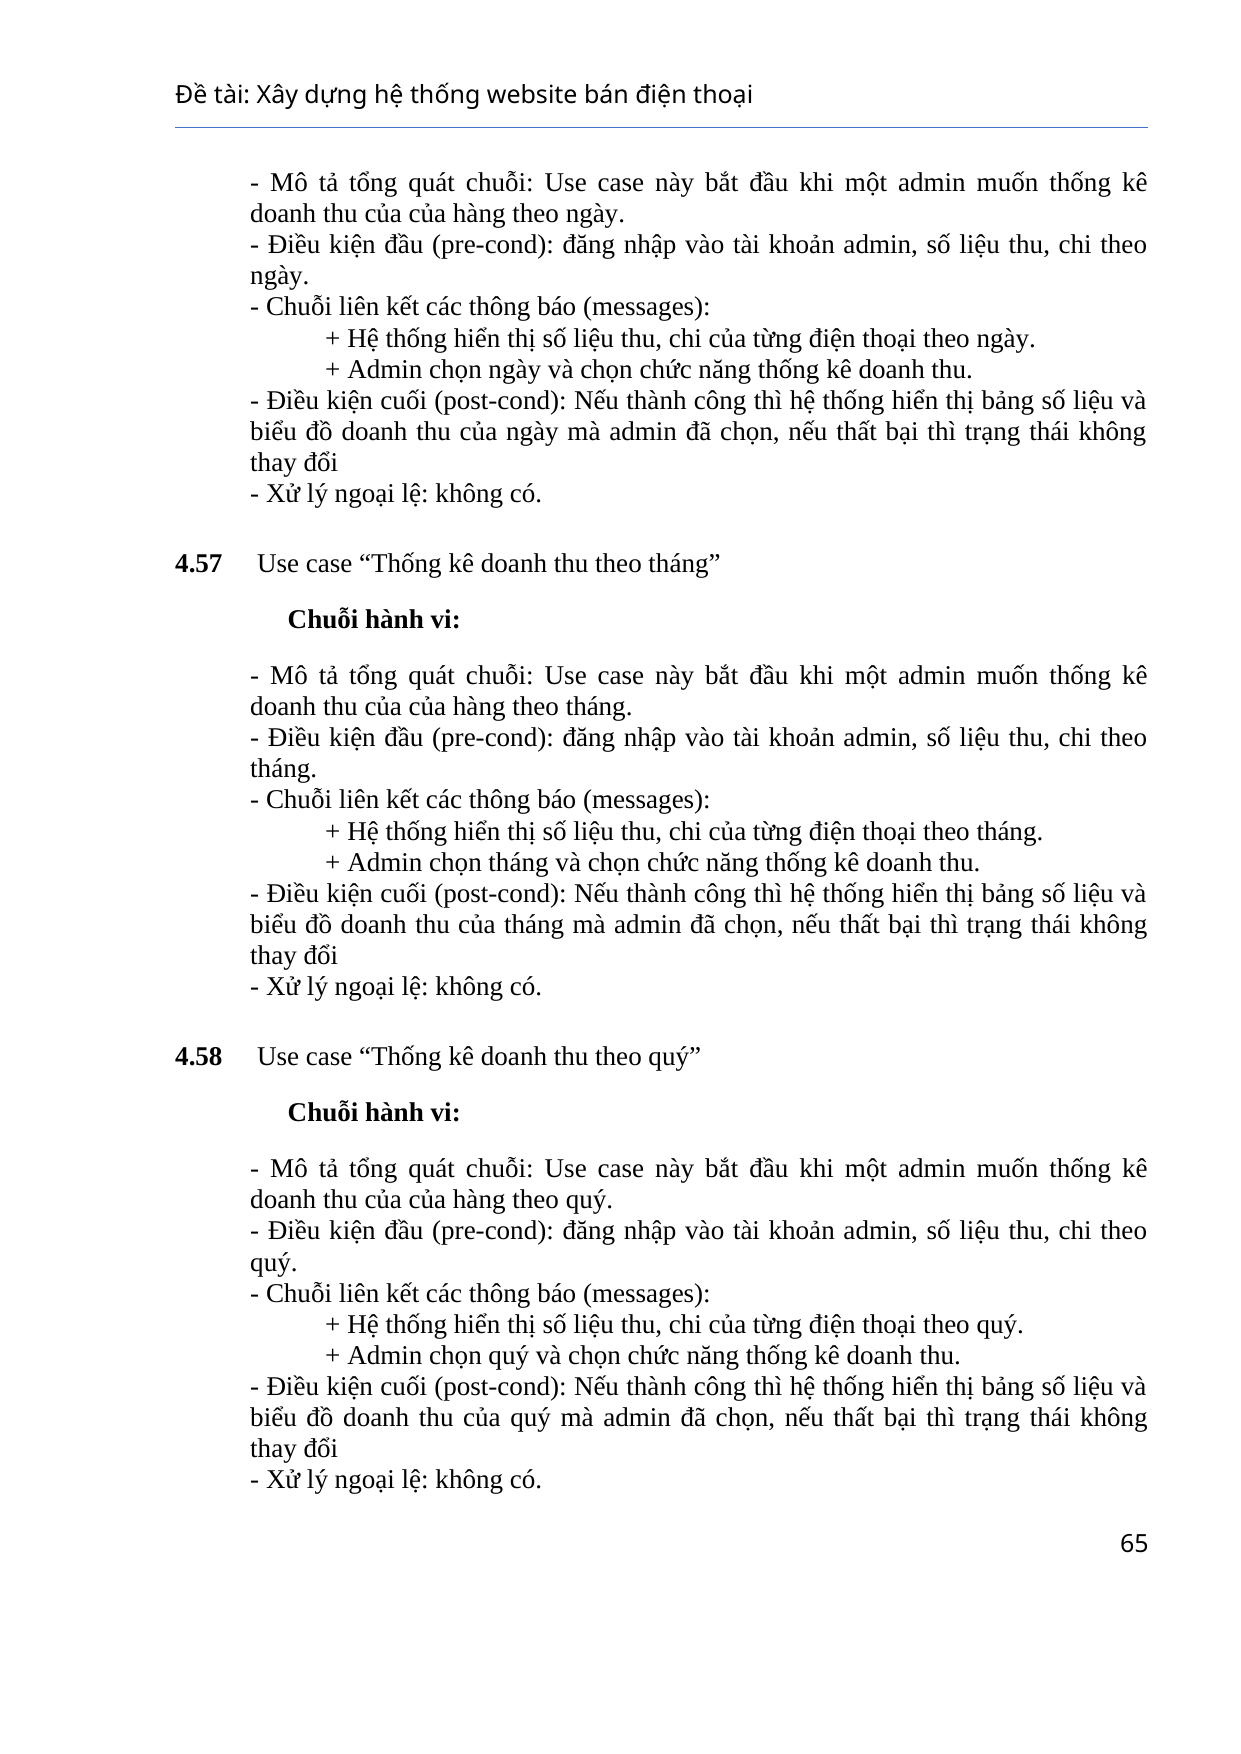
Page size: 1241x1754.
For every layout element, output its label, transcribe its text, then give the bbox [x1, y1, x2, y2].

text - Chuỗi liên kết các thông báo (messages): [250, 1277, 1148, 1308]
text - Mô tả tổng quát chuỗi: Use case này bắt đầu khi một admin muốn thống kê doanh thu của của hàng theo quý. [250, 1152, 1148, 1214]
text - Điều kiện cuối (post-cond): Nếu thành công thì hệ thống hiển thị bảng số liệu và biểu đồ doanh thu của quý mà admin đã chọn, nếu thất bại thì trạng thái không thay đổi [250, 1370, 1148, 1464]
text - Điều kiện cuối (post-cond): Nếu thành công thì hệ thống hiển thị bảng số liệu và biểu đồ doanh thu của tháng mà admin đã chọn, nếu thất bại thì trạng thái không thay đổi [250, 877, 1148, 971]
text + Admin chọn ngày và chọn chức năng thống kê doanh thu. [325, 353, 1148, 384]
subtitle Use case “Thống kê doanh thu theo tháng” [175, 547, 1148, 578]
text - Xử lý ngoại lệ: không có. [250, 1464, 1148, 1495]
text + Hệ thống hiển thị số liệu thu, chi của từng điện thoại theo ngày. [325, 322, 1148, 353]
text - Điều kiện đầu (pre-cond): đăng nhập vào tài khoản admin, số liệu thu, chi theo tháng. [250, 721, 1148, 784]
text Chuỗi hành vi: [287, 1096, 1148, 1127]
text - Điều kiện cuối (post-cond): Nếu thành công thì hệ thống hiển thị bảng số liệu và biểu đồ doanh thu của ngày mà admin đã chọn, nếu thất bại thì trạng thái không thay đổi [250, 384, 1148, 477]
text + Hệ thống hiển thị số liệu thu, chi của từng điện thoại theo tháng. [325, 815, 1148, 846]
text - Xử lý ngoại lệ: không có. [250, 971, 1148, 1002]
text - Chuỗi liên kết các thông báo (messages): [250, 784, 1148, 815]
text - Xử lý ngoại lệ: không có. [250, 477, 1148, 508]
text + Admin chọn tháng và chọn chức năng thống kê doanh thu. [325, 846, 1148, 877]
subtitle Use case “Thống kê doanh thu theo quý” [175, 1040, 1148, 1071]
text Chuỗi hành vi: [287, 603, 1148, 634]
text - Mô tả tổng quát chuỗi: Use case này bắt đầu khi một admin muốn thống kê doanh thu của của hàng theo ngày. [250, 166, 1148, 228]
text - Điều kiện đầu (pre-cond): đăng nhập vào tài khoản admin, số liệu thu, chi theo ngày. [250, 228, 1148, 291]
text - Mô tả tổng quát chuỗi: Use case này bắt đầu khi một admin muốn thống kê doanh thu của của hàng theo tháng. [250, 659, 1148, 721]
text - Điều kiện đầu (pre-cond): đăng nhập vào tài khoản admin, số liệu thu, chi theo quý. [250, 1214, 1148, 1277]
text - Chuỗi liên kết các thông báo (messages): [250, 291, 1148, 322]
text + Hệ thống hiển thị số liệu thu, chi của từng điện thoại theo quý. [325, 1308, 1148, 1339]
text + Admin chọn quý và chọn chức năng thống kê doanh thu. [325, 1339, 1148, 1370]
